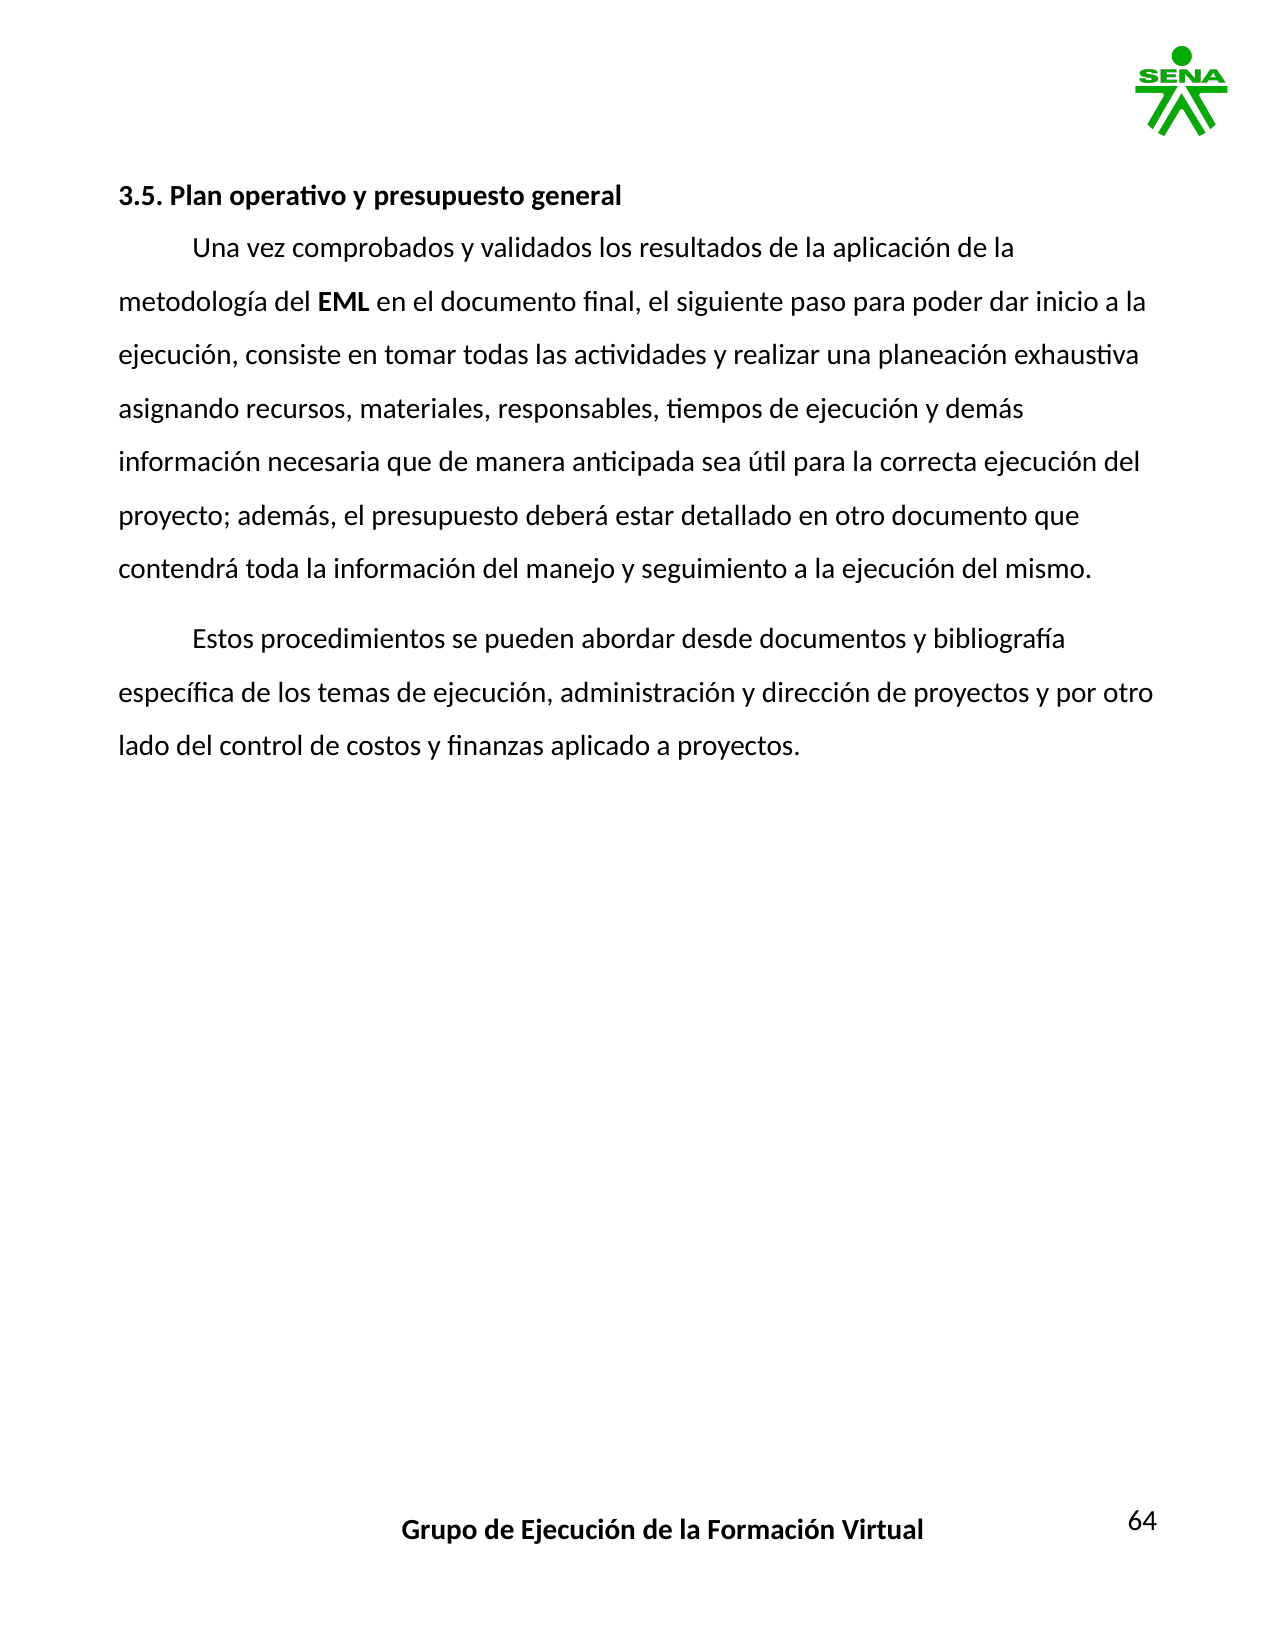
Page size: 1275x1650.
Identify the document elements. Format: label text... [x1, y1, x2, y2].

picture [1135, 46, 1228, 136]
text Estos procedimientos se pueden abordar desde documentos y bibliografía específica de los temas de ejecución, administración y dirección de proyectos y por otro lado del control de costos y finanzas aplicado a proyectos. [118, 620, 1157, 763]
subtitle 3.5. Plan operativo y presupuesto general [118, 177, 1157, 213]
text Una vez comprobados y validados los resultados de la aplicación de la metodología del EML en el documento final, el siguiente paso para poder dar inicio a la ejecución, consiste en tomar todas las actividades y realizar una planeación exhaustiva asignando recursos, materiales, responsables, tiempos de ejecución y demás información necesaria que de manera anticipada sea útil para la correcta ejecución del proyecto; además, el presupuesto deberá estar detallado en otro documento que contendrá toda la información del manejo y seguimiento a la ejecución del mismo. [118, 229, 1157, 586]
